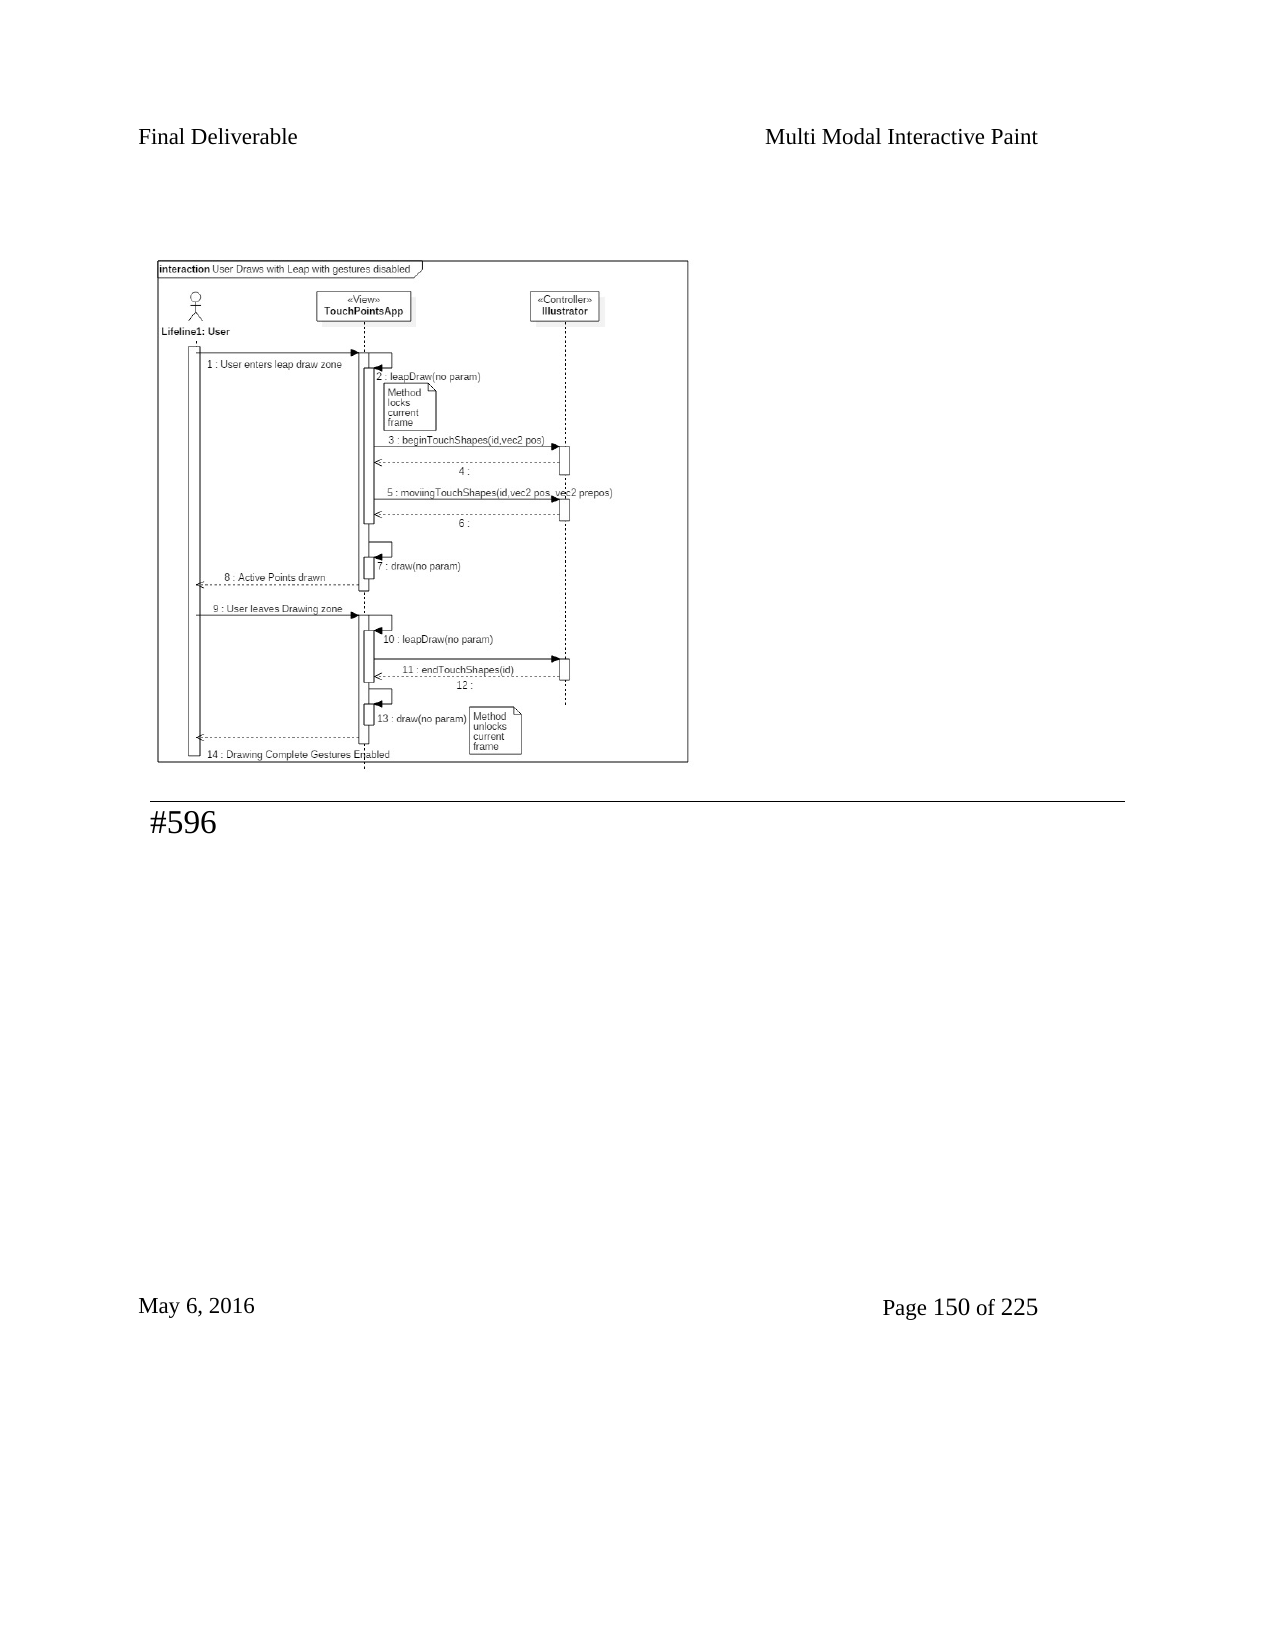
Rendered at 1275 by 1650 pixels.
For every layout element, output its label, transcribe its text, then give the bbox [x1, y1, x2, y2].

text #596 [150, 802, 1125, 841]
picture [150, 253, 718, 799]
